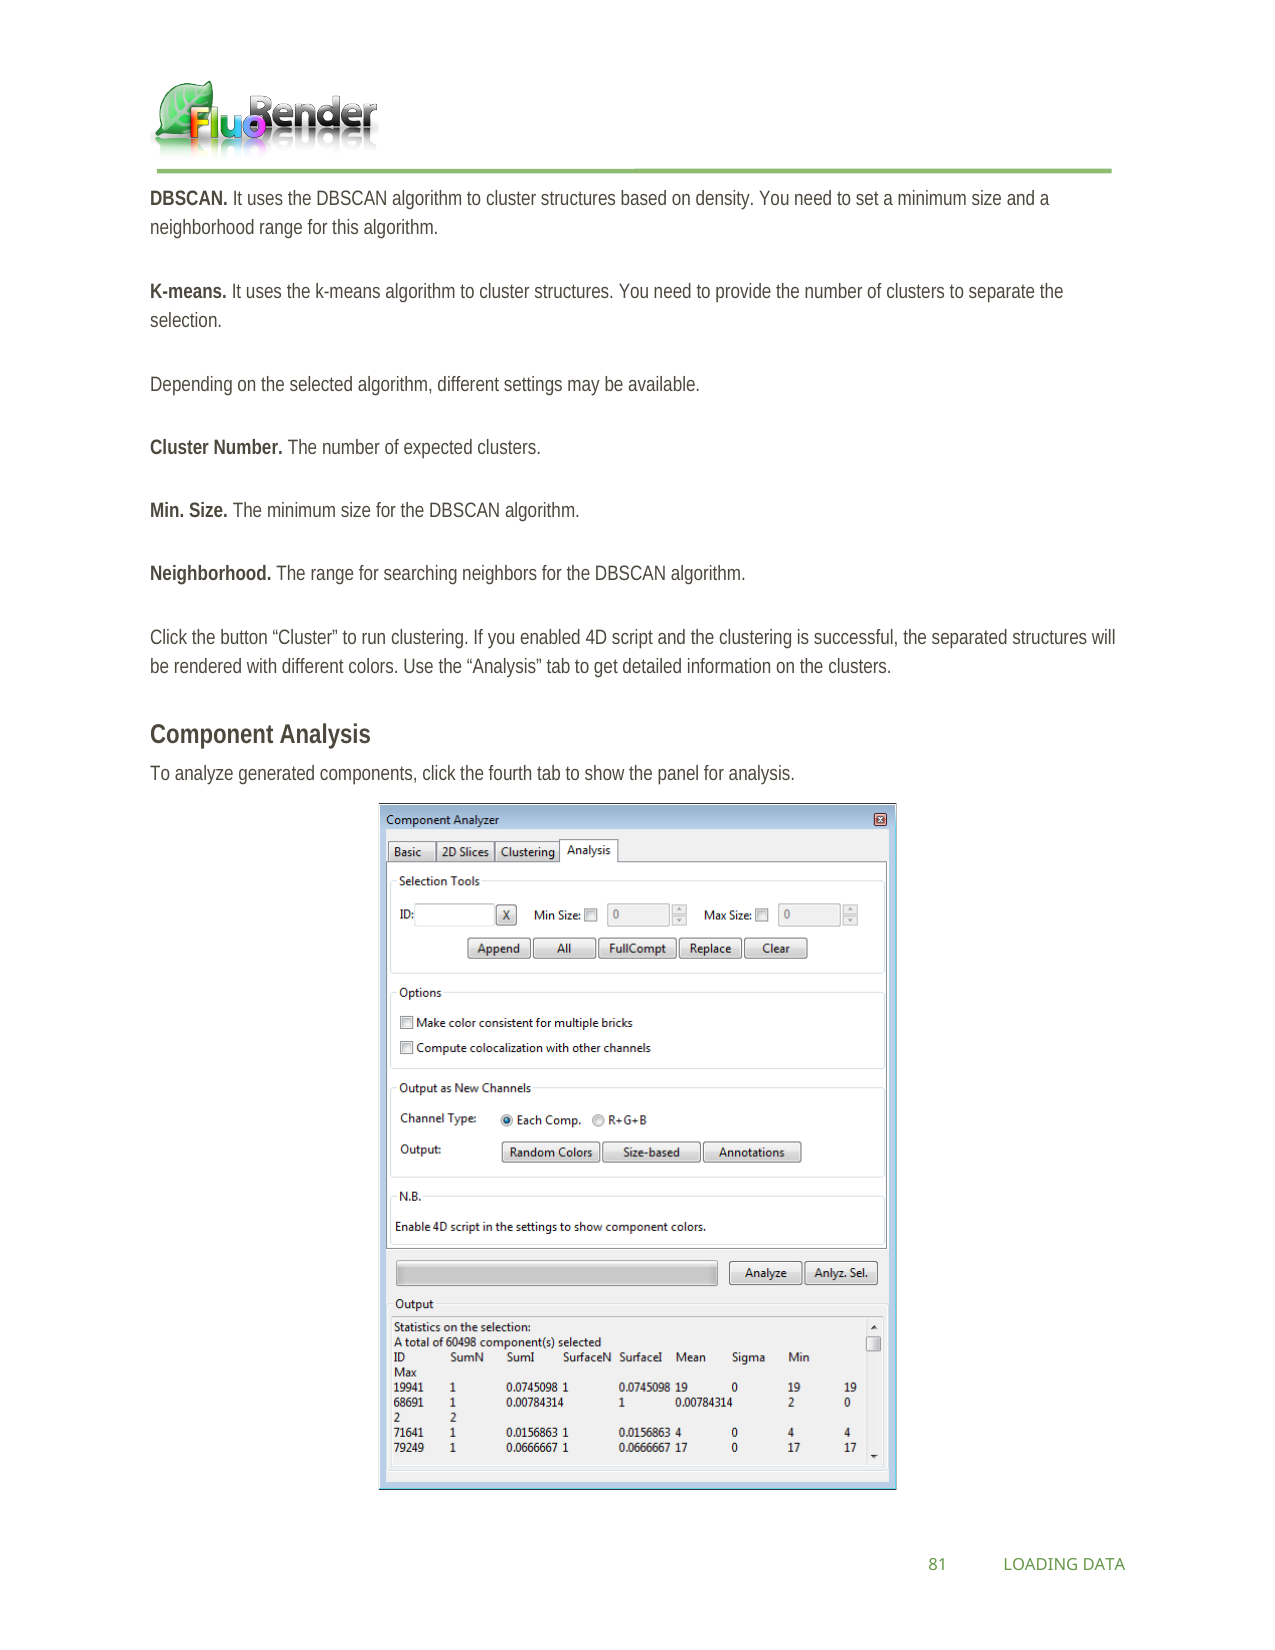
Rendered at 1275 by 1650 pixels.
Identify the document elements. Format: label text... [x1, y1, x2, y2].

picture [150, 75, 379, 162]
text Click the button “Cluster” to run clustering. If you enabled 4D script and the clustering is successful, the separated structures will be rendered with different colors. Use the “Analysis” tab to get detailed information on the clusters. [150, 624, 1125, 678]
subtitle Component Analysis [150, 718, 1125, 749]
text To analyze generated components, click the fourth tab to show the panel for analysis. [150, 761, 1125, 785]
text Min. Size. The minimum size for the DBSCAN algorithm. [150, 498, 1125, 522]
text Depending on the selected algorithm, different settings may be available. [150, 372, 1125, 396]
text DBSCAN. It uses the DBSCAN algorithm to cluster structures based on density. You need to set a minimum size and a neighborhood range for this algorithm. [150, 185, 1125, 239]
picture [378, 803, 897, 1490]
text K-means. It uses the k-means algorithm to cluster structures. You need to provide the number of clusters to separate the selection. [150, 278, 1125, 332]
text Neighborhood. The range for searching neighbors for the DBSCAN algorithm. [150, 561, 1125, 585]
text Cluster Number. The number of expected clusters. [150, 435, 1125, 459]
